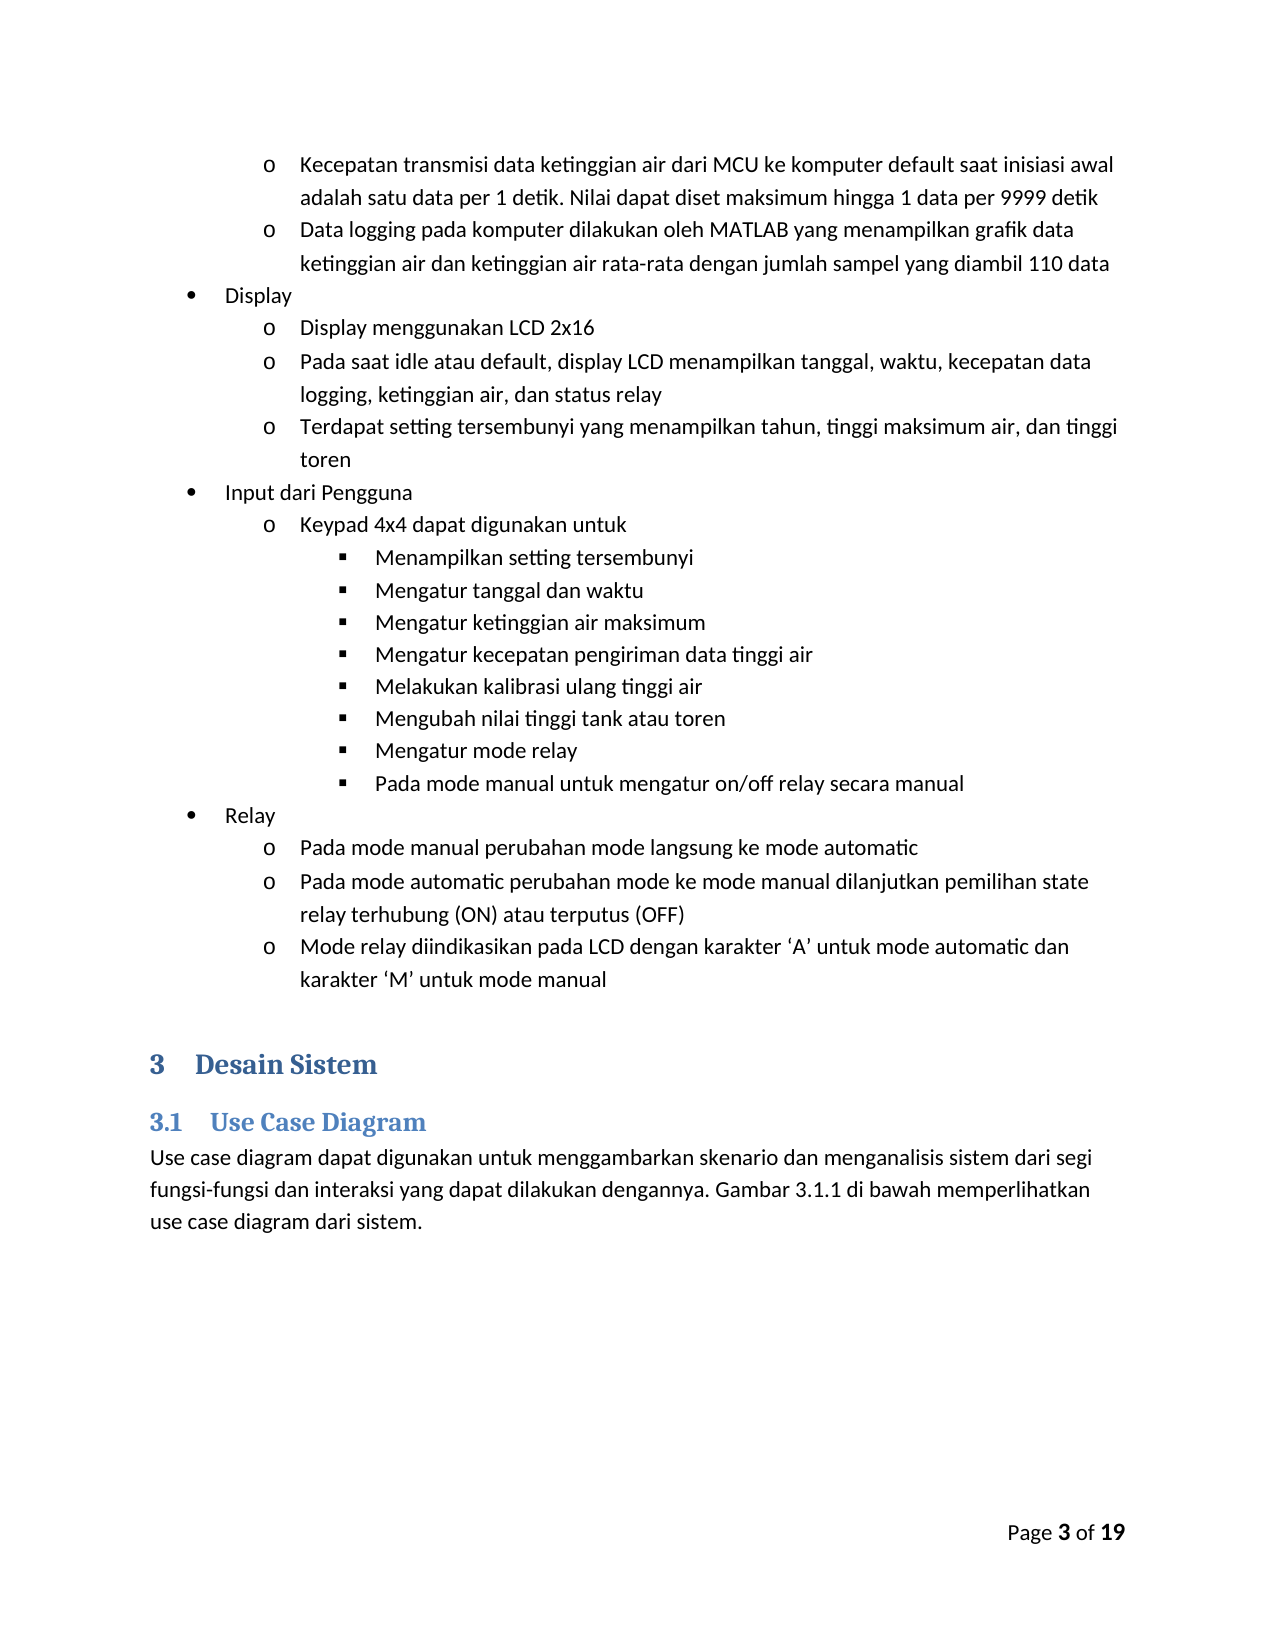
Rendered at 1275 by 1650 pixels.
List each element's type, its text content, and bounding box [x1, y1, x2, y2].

list Pada mode automatic perubahan mode ke mode manual dilanjutkan pemilihan state relay terhubung (ON) atau terputus (OFF) [262, 867, 1125, 928]
list Menampilkan setting tersembunyi [337, 543, 1125, 572]
list Keypad 4x4 dapat digunakan untuk [262, 510, 1125, 539]
list Kecepatan transmisi data ketinggian air dari MCU ke komputer default saat inisiasi awal adalah satu data per 1 detik. Nilai dapat diset maksimum hingga 1 data per 9999 detik [262, 150, 1125, 211]
list Pada saat idle atau default, display LCD menampilkan tanggal, waktu, kecepatan data logging, ketinggian air, dan status relay [262, 347, 1125, 408]
subtitle Use Case Diagram [150, 1107, 1125, 1138]
list Relay [187, 801, 1125, 829]
list Terdapat setting tersembunyi yang menampilkan tahun, tinggi maksimum air, dan tinggi toren [262, 412, 1125, 474]
list Mengatur tanggal dan waktu [337, 576, 1125, 604]
list Pada mode manual perubahan mode langsung ke mode automatic [262, 833, 1125, 862]
list Input dari Pengguna [187, 478, 1125, 506]
subtitle Desain Sistem [150, 1048, 1125, 1081]
list Pada mode manual untuk mengatur on/off relay secara manual [337, 769, 1125, 797]
list Mengatur mode relay [337, 737, 1125, 765]
text Use case diagram dapat digunakan untuk menggambarkan skenario dan menganalisis sistem dari segi fungsi-fungsi dan interaksi yang dapat dilakukan dengannya. Gambar 3.1.1 di bawah memperlihatkan use case diagram dari sistem. [150, 1143, 1125, 1235]
list Melakukan kalibrasi ulang tinggi air [337, 672, 1125, 700]
list Mengatur kecepatan pengiriman data tinggi air [337, 640, 1125, 668]
list Display [187, 281, 1125, 309]
list Display menggunakan LCD 2x16 [262, 313, 1125, 342]
list Mode relay diindikasikan pada LCD dengan karakter ‘A’ untuk mode automatic dan karakter ‘M’ untuk mode manual [262, 932, 1125, 994]
list Data logging pada komputer dilakukan oleh MATLAB yang menampilkan grafik data ketinggian air dan ketinggian air rata-rata dengan jumlah sampel yang diambil 110 data [262, 216, 1125, 277]
list Mengubah nilai tinggi tank atau toren [337, 704, 1125, 732]
list Mengatur ketinggian air maksimum [337, 608, 1125, 636]
